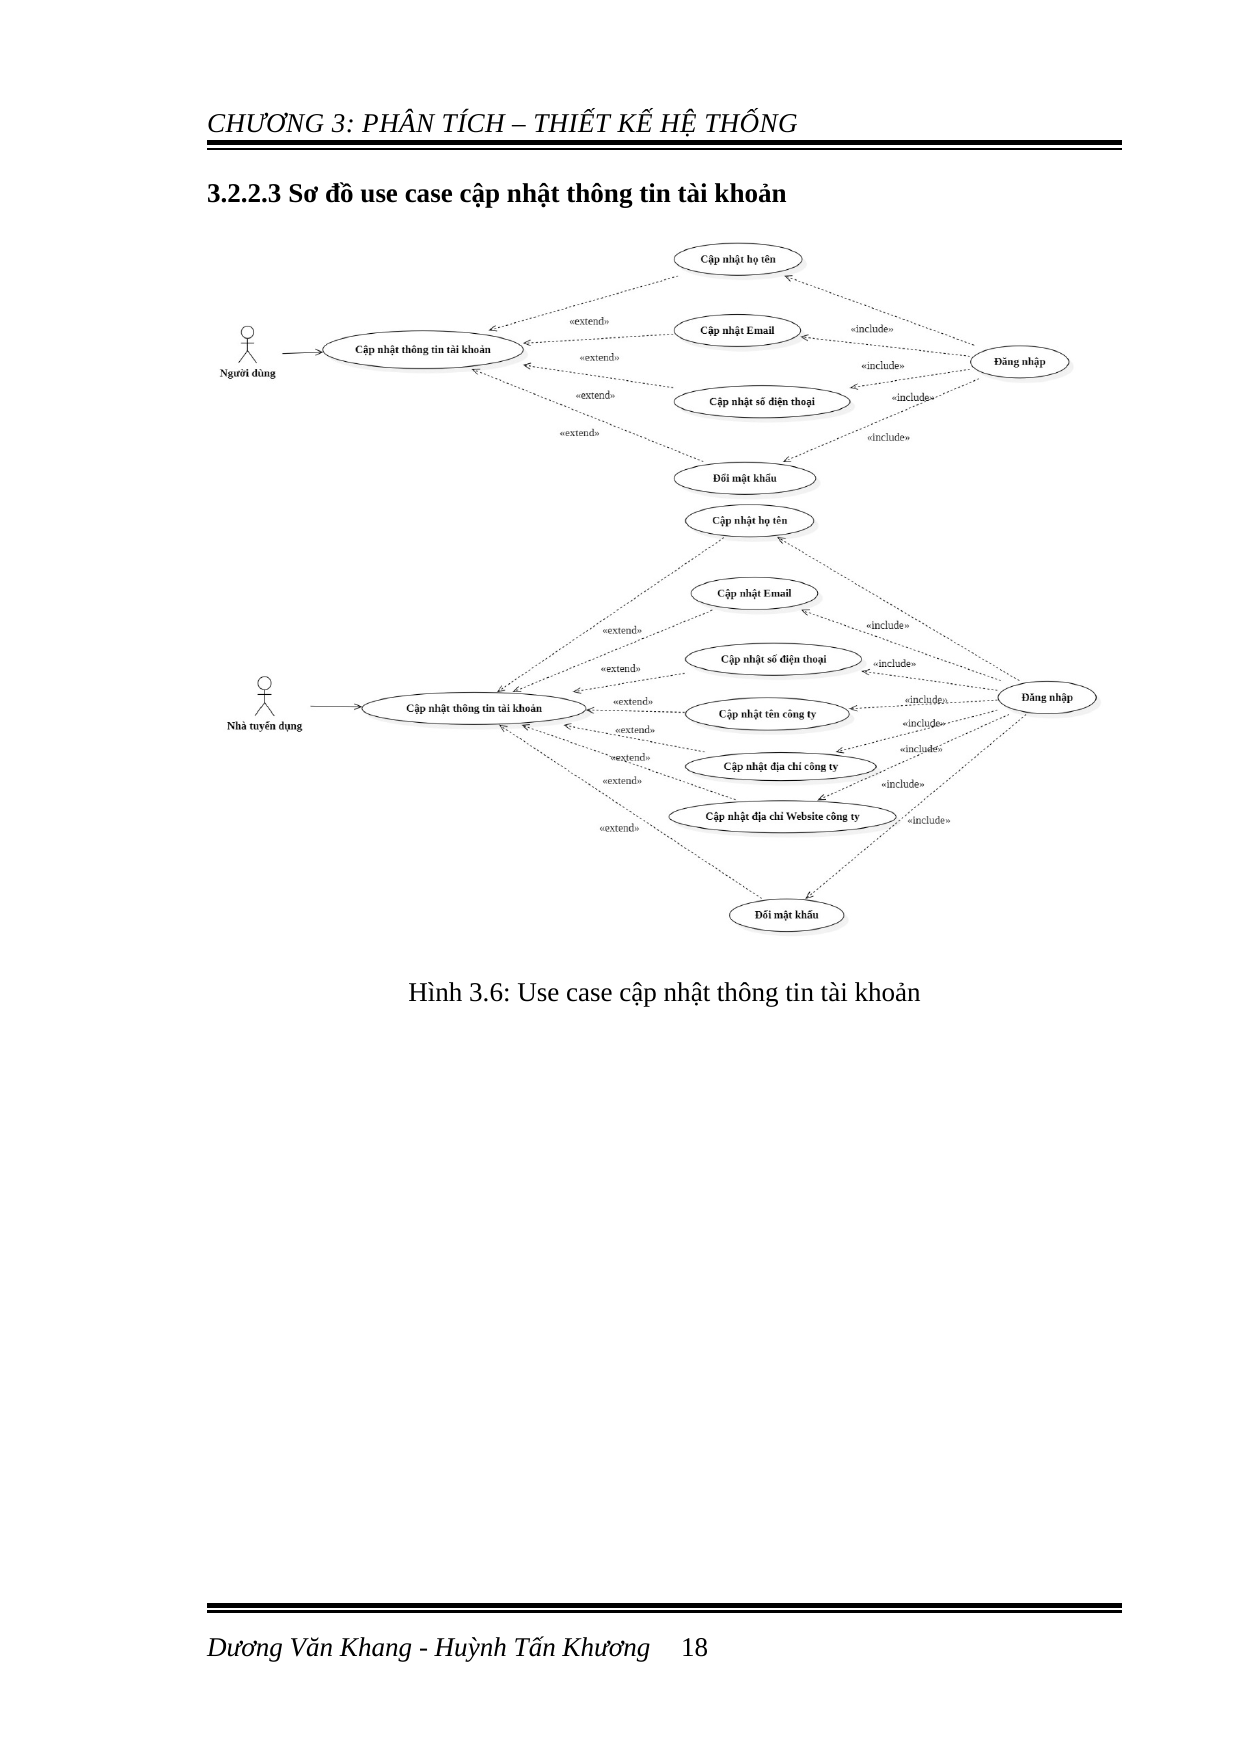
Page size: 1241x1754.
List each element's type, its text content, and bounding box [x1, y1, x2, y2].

picture [206, 236, 1123, 958]
text 3.2.2.3 Sơ đồ use case cập nhật thông tin tài khoản [207, 177, 1122, 208]
